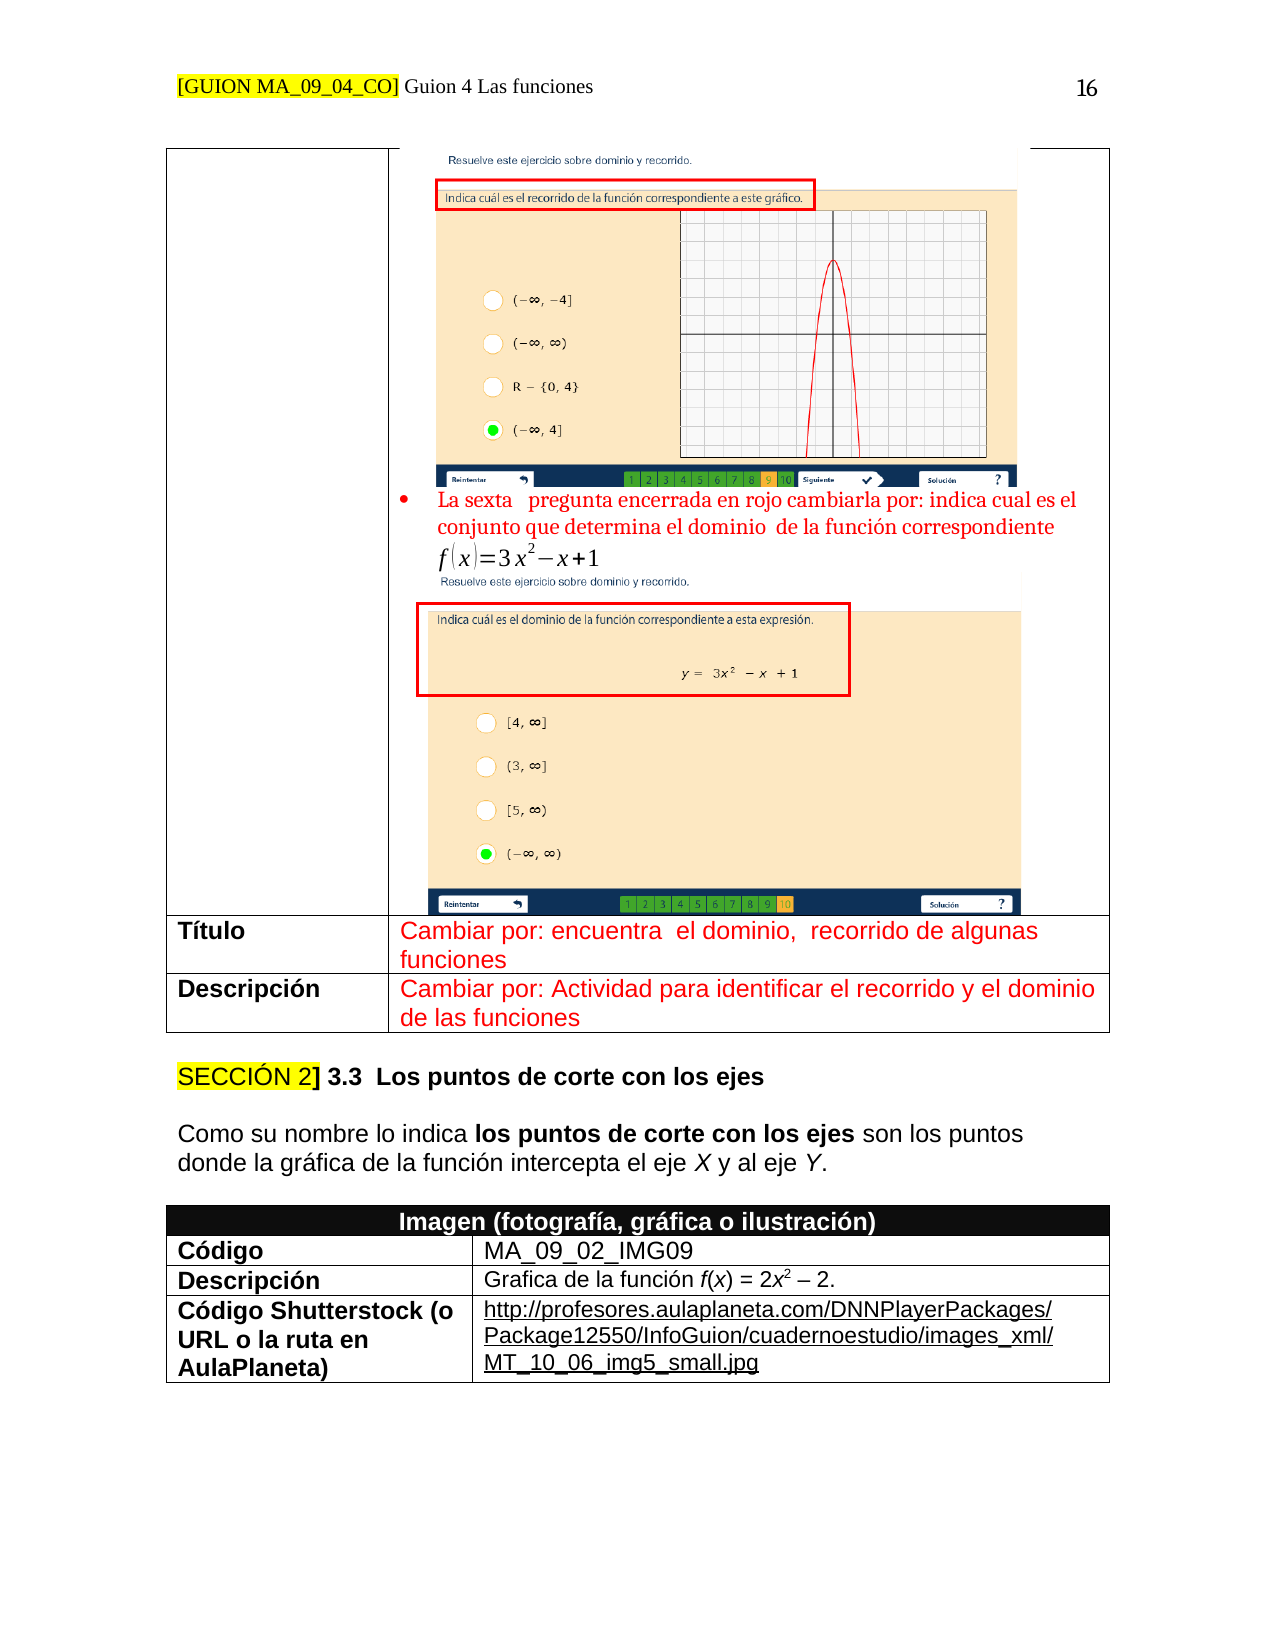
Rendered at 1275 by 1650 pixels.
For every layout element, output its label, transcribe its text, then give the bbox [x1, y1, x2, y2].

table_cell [167, 1296, 472, 1382]
table_cell Descripción [167, 974, 388, 1032]
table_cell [167, 149, 388, 915]
text SECCIÓN 2] 3.3 Los puntos de corte con los ejes [320, 1062, 1098, 1090]
table_cell Descripción [167, 1266, 472, 1295]
table_cell Grafica de la función f(x) = 2x2 – 2. [473, 1266, 1109, 1295]
table_cell Código [167, 1236, 472, 1265]
table_cell Cambiar por: encuentra el dominio, recorrido de algunas funciones [389, 916, 1109, 973]
table_cell Cambiar por: Actividad para identificar el recorrido y el dominio de las funciones [389, 974, 1109, 1032]
table_cell Título [167, 916, 388, 973]
picture [399, 148, 1031, 487]
table_header Imagen (fotografía, gráfica o ilustración) [167, 1206, 1109, 1235]
picture [399, 572, 1039, 915]
table_cell MA_09_02_IMG09 [473, 1236, 1109, 1265]
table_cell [389, 149, 1109, 915]
text Como su nombre lo indica los puntos de corte con los ejes son los puntos donde la gráfica de la función intercepta el eje X y al eje Y. [177, 1119, 1098, 1177]
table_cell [473, 1296, 1109, 1382]
